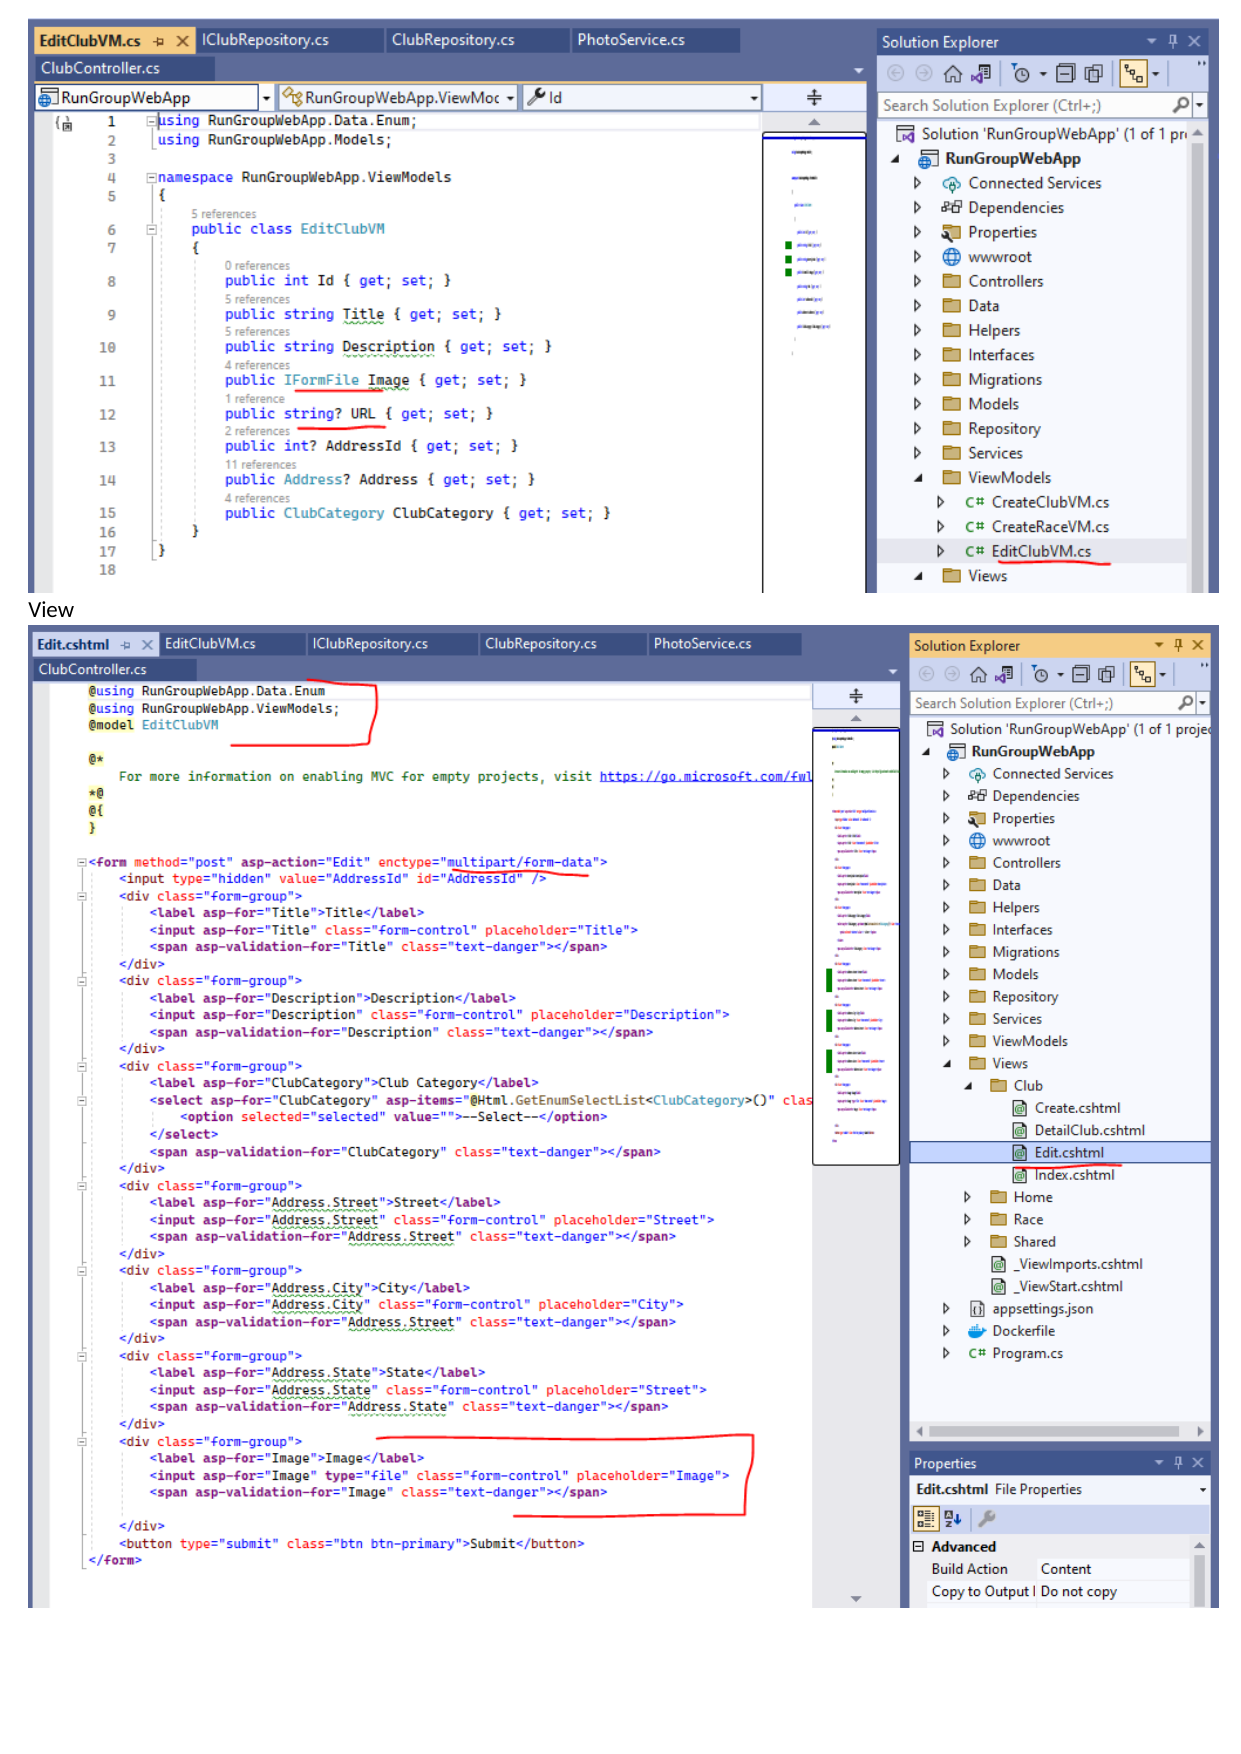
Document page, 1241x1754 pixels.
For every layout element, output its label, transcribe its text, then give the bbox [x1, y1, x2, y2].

picture [28, 625, 1219, 1608]
text View [28, 595, 1219, 623]
picture [28, 18, 1219, 593]
